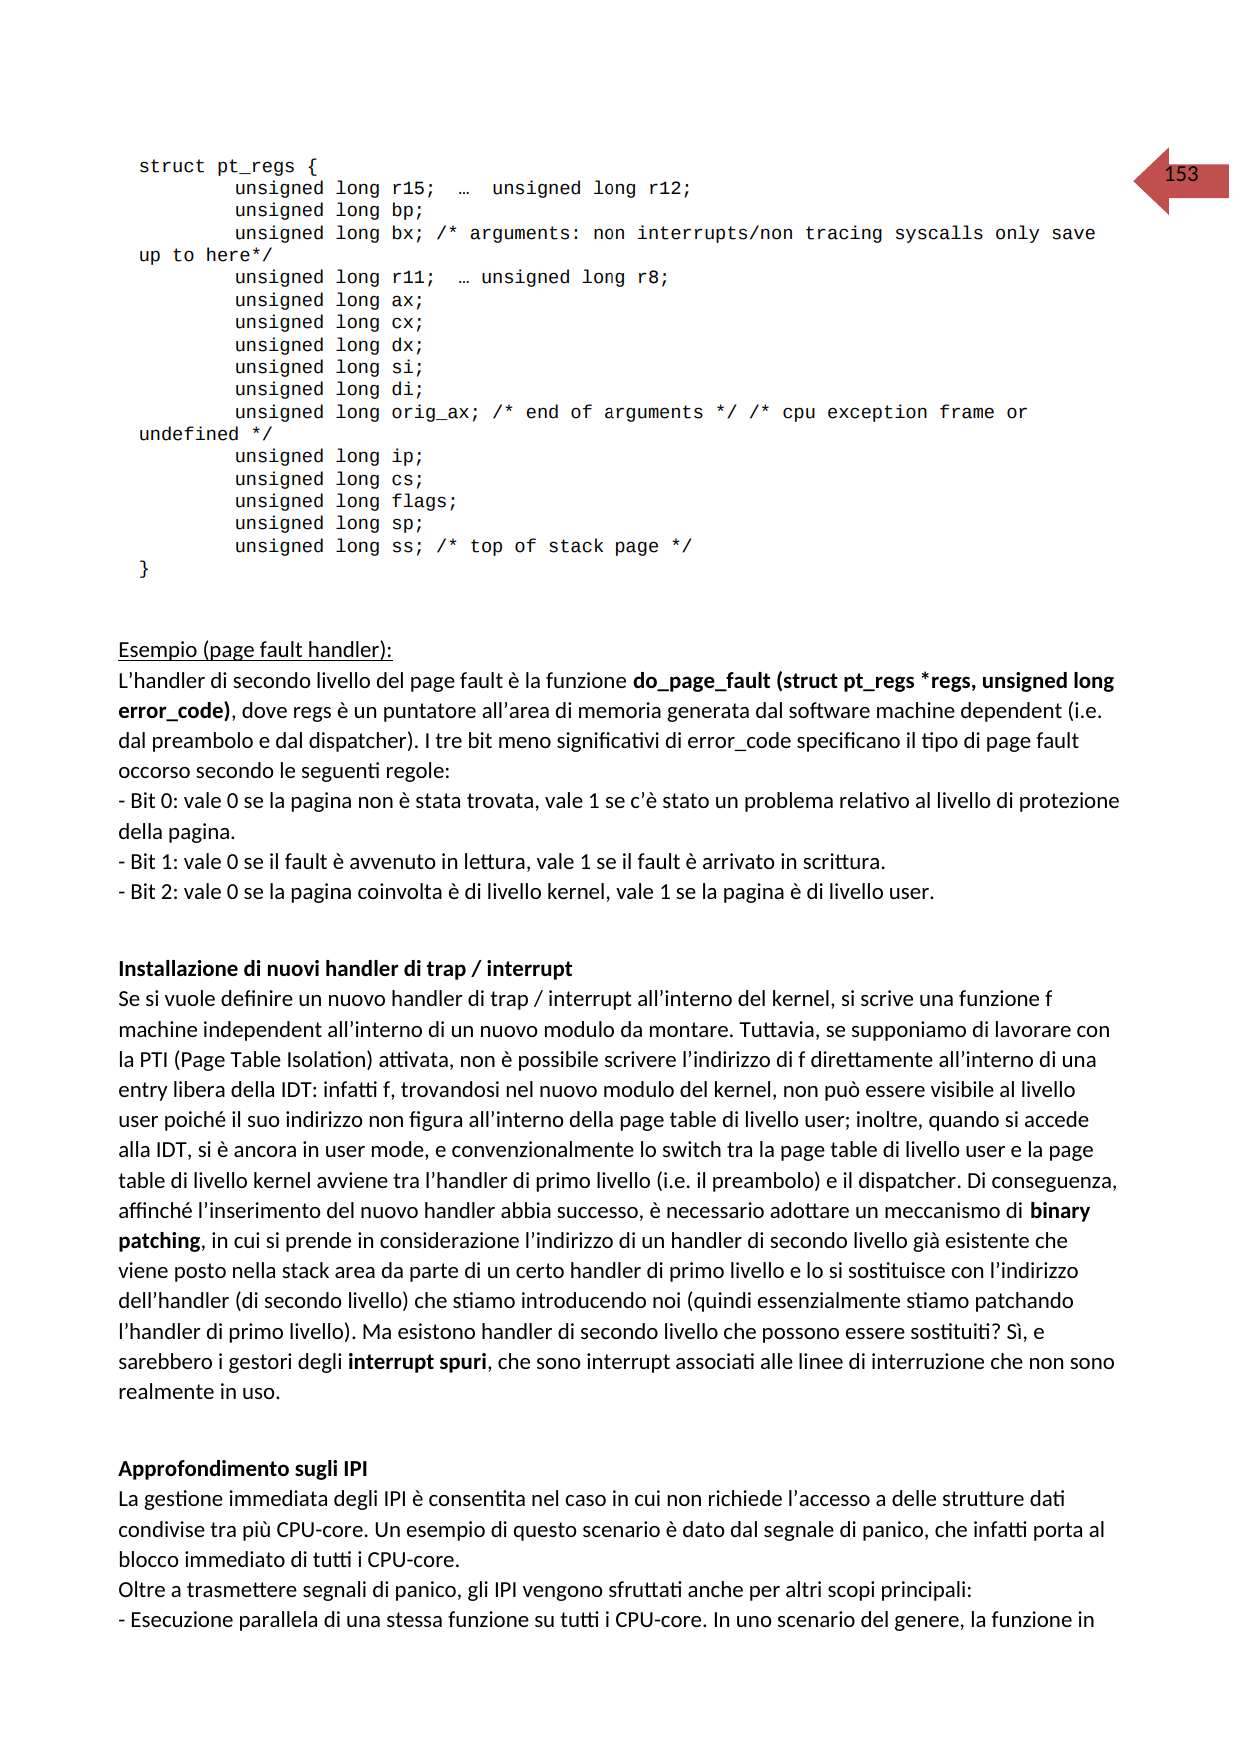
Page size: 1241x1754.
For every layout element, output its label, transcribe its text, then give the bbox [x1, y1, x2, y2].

text Esempio (page fault handler): L’handler di secondo livello del page fault è la funzione do_page_fault (struct pt_regs *regs, unsigned long error_code), dove regs è un puntatore all’area di memoria generata dal software machine dependent (i.e. dal preambolo e dal dispatcher). I tre bit meno significativi di error_code specificano il tipo di page fault occorso secondo le seguenti regole: - Bit 0: vale 0 se la pagina non è stata trovata, vale 1 se c’è stato un problema relativo al livello di protezione della pagina. - Bit 1: vale 0 se il fault è avvenuto in lettura, vale 1 se il fault è arrivato in scrittura. - Bit 2: vale 0 se la pagina coinvolta è di livello kernel, vale 1 se la pagina è di livello user. [118, 605, 1122, 905]
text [118, 1424, 1122, 1633]
picture [118, 147, 1106, 587]
text Installazione di nuovi handler di trap / interrupt Se si vuole definire un nuovo handler di trap / interrupt all’interno del kernel, si scrive una funzione f machine independent all’interno di un nuovo modulo da montare. Tuttavia, se supponiamo di lavorare con la PTI (Page Table Isolation) attivata, non è possibile scrivere l’indirizzo di f direttamente all’interno di una entry libera della IDT: infatti f, trovandosi nel nuovo modulo del kernel, non può essere visibile al livello user poiché il suo indirizzo non figura all’interno della page table di livello user; inoltre, quando si accede alla IDT, si è ancora in user mode, e convenzionalmente lo switch tra la page table di livello user e la page table di livello kernel avviene tra l’handler di primo livello (i.e. il preambolo) e il dispatcher. Di conseguenza, affinché l’inserimento del nuovo handler abbia successo, è necessario adottare un meccanismo di binary patching, in cui si prende in considerazione l’indirizzo di un handler di secondo livello già esistente che viene posto nella stack area da parte di un certo handler di primo livello e lo si sostituisce con l’indirizzo dell’handler (di secondo livello) che stiamo introducendo noi (quindi essenzialmente stiamo patchando l’handler di primo livello). Ma esistono handler di secondo livello che possono essere sostituiti? Sì, e sarebbero i gestori degli interrupt spuri, che sono interrupt associati alle linee di interruzione che non sono realmente in uso. [118, 924, 1122, 1405]
